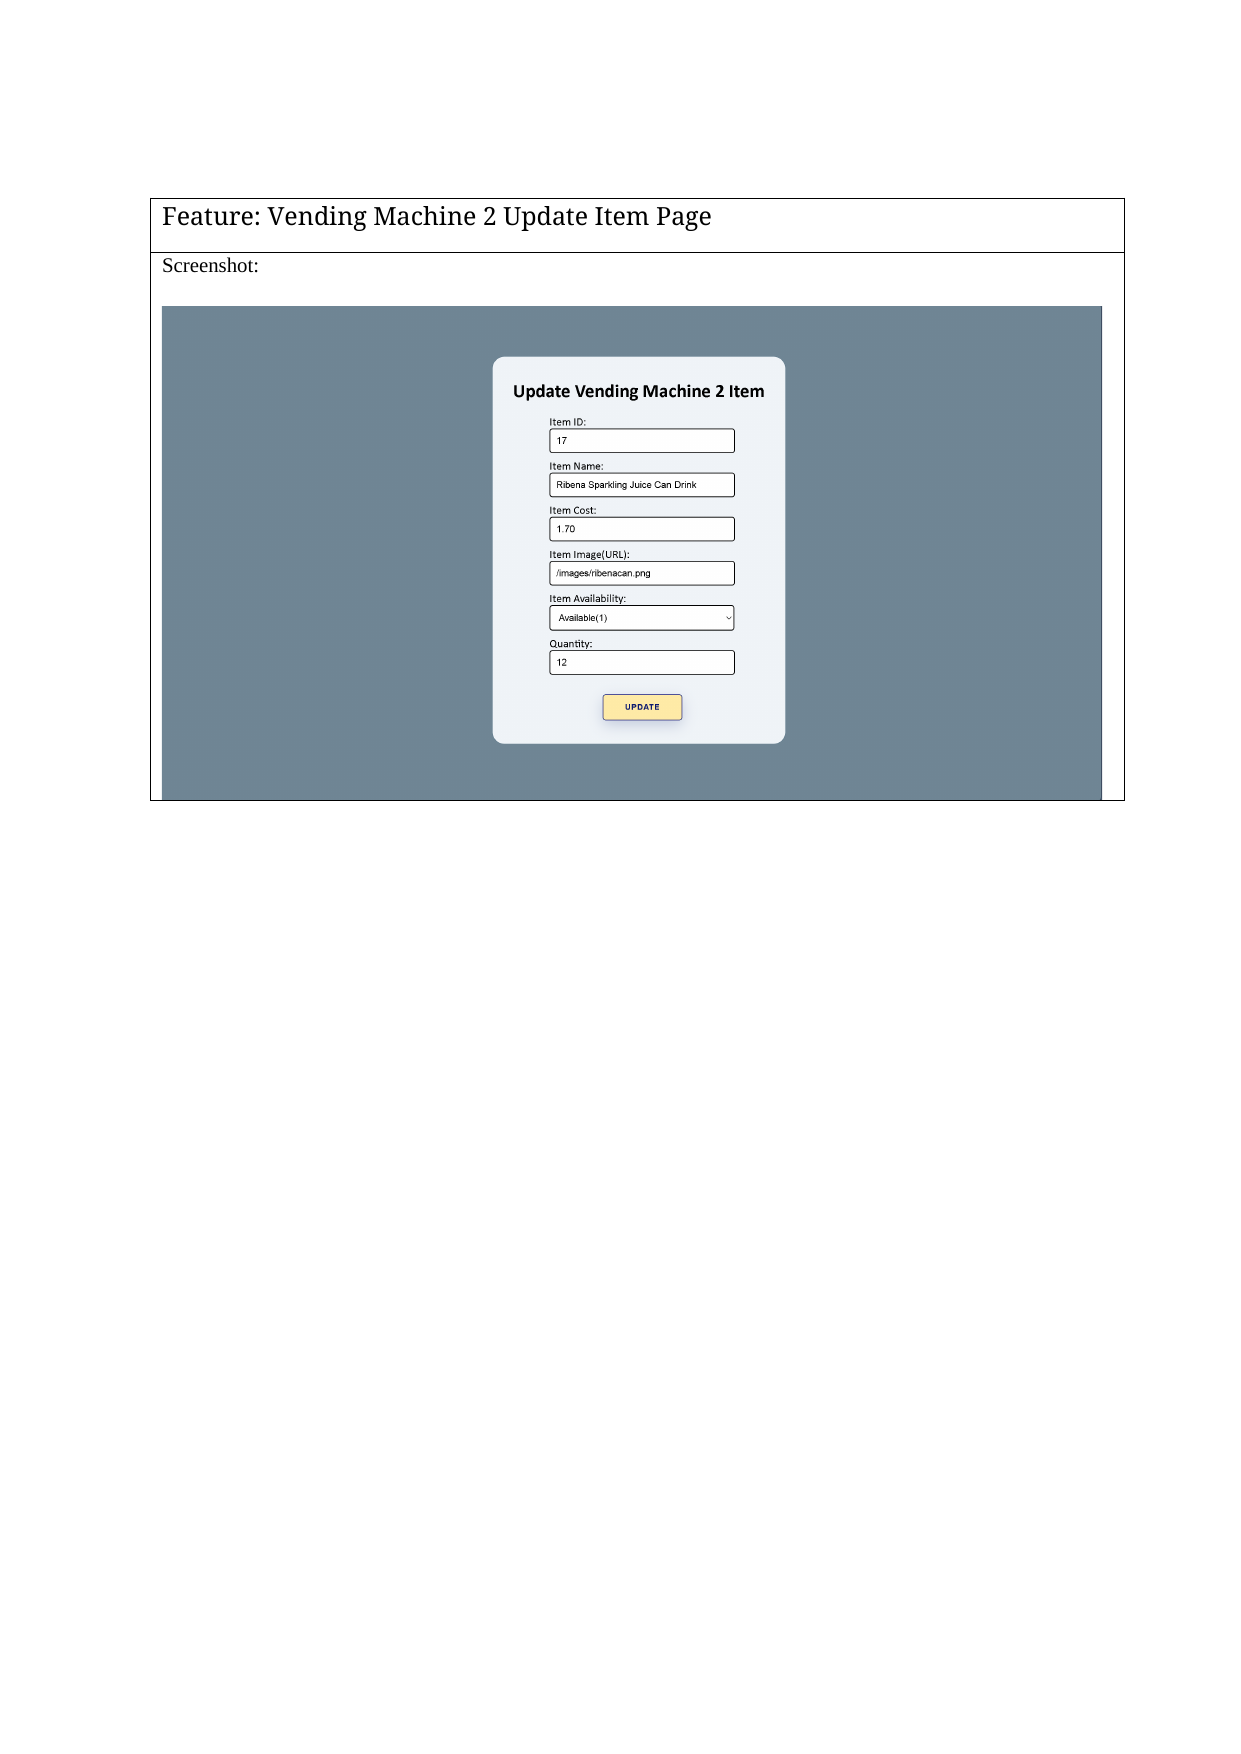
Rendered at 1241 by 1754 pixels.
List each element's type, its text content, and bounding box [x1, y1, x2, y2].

picture [161, 306, 1103, 800]
table_cell Screenshot: [151, 253, 1124, 800]
table_header Feature: Vending Machine 2 Update Item Page [151, 199, 1124, 252]
